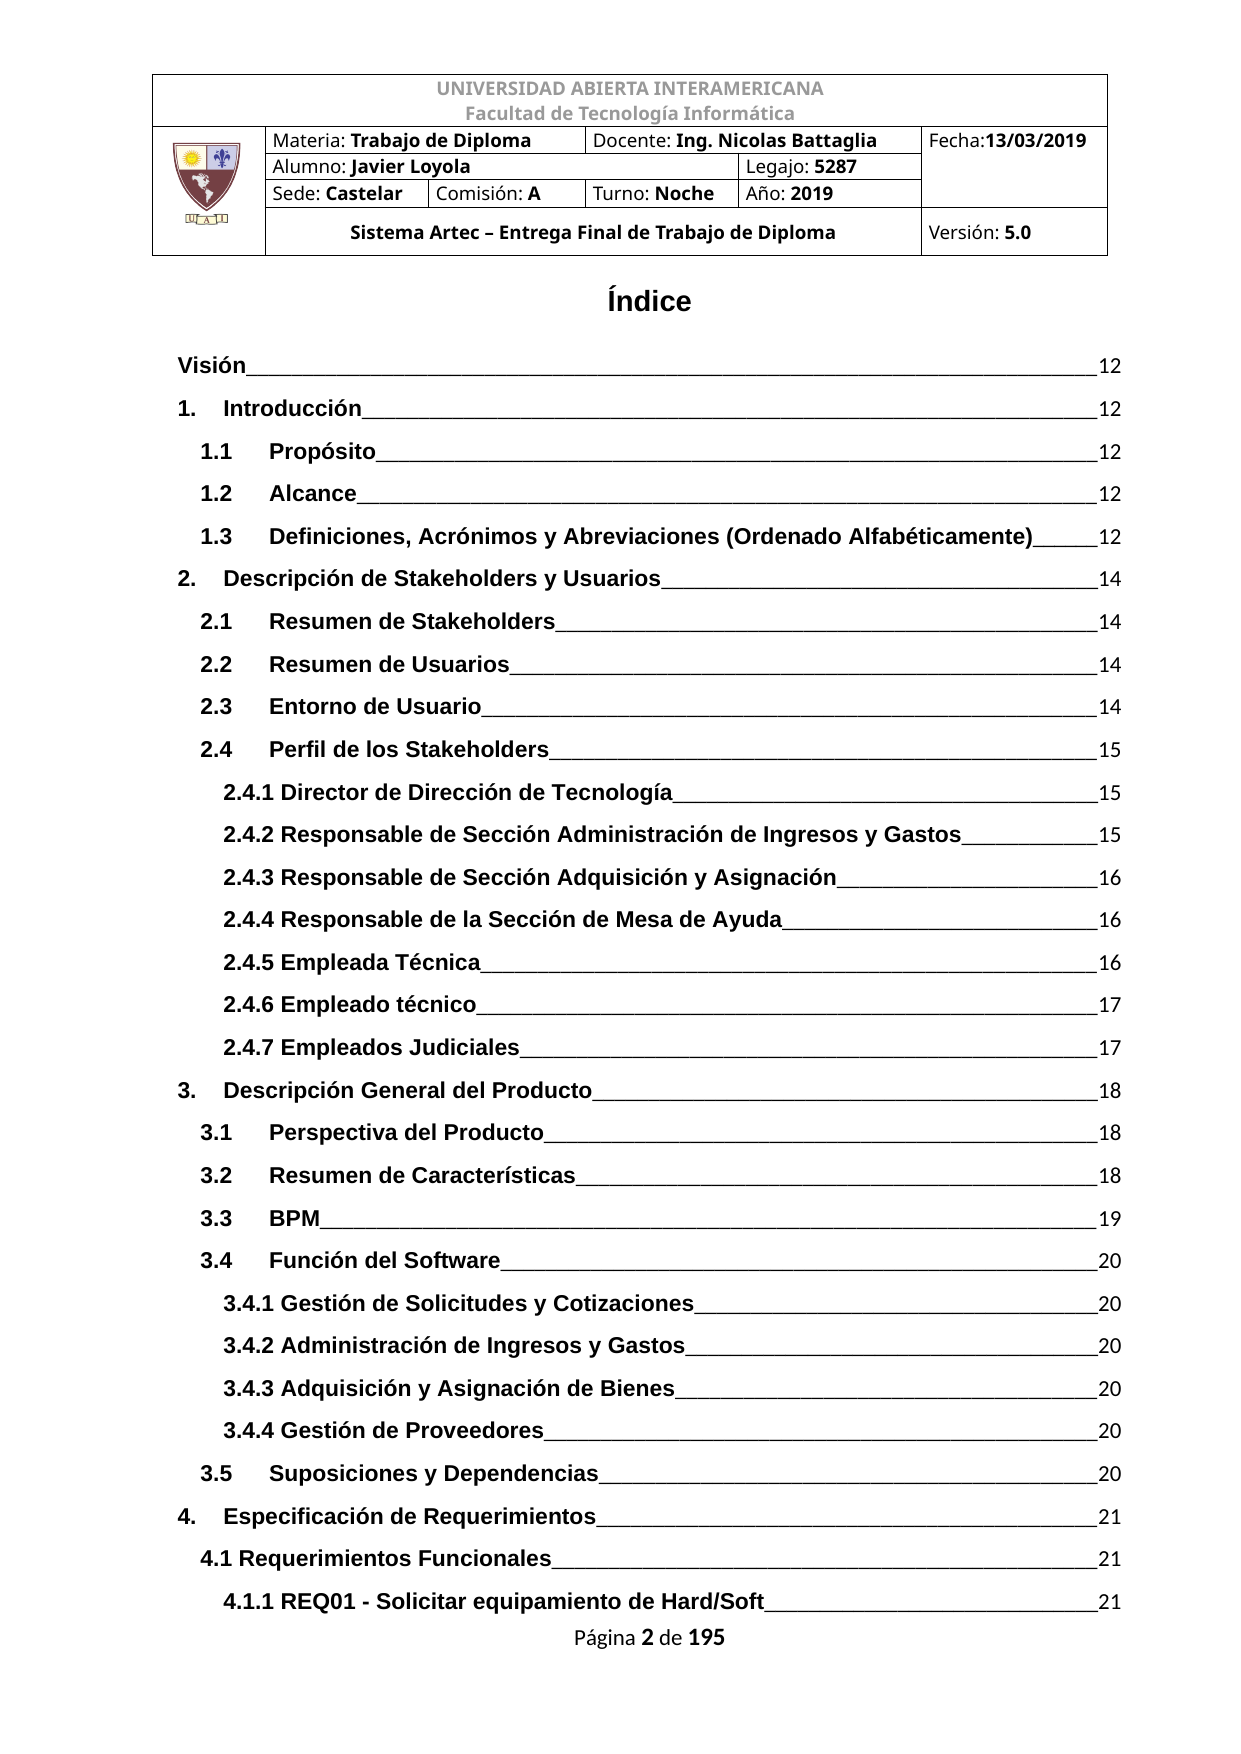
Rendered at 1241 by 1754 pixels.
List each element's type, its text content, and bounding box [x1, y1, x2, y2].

text 2. Descripción de Stakeholders y Usuarios 14 [177, 564, 1122, 593]
text 3.5 Suposiciones y Dependencias 20 [200, 1459, 1122, 1487]
text 3.4.2 Administración de Ingresos y Gastos 20 [223, 1331, 1122, 1359]
text 2.4.3 Responsable de Sección Adquisición y Asignación 16 [223, 863, 1122, 891]
text 2.4 Perfil de los Stakeholders 15 [200, 735, 1122, 763]
text 4.1.1 REQ01 - Solicitar equipamiento de Hard/Soft 21 [223, 1587, 1122, 1615]
picture [157, 136, 257, 228]
text 2.1 Resumen de Stakeholders 14 [200, 607, 1122, 635]
text 1. Introducción 12 [177, 394, 1122, 422]
text 2.4.2 Responsable de Sección Administración de Ingresos y Gastos 15 [223, 820, 1122, 848]
text 4. Especificación de Requerimientos 21 [177, 1502, 1122, 1530]
text 3.4.4 Gestión de Proveedores 20 [223, 1417, 1122, 1445]
text 2.2 Resumen de Usuarios 14 [200, 650, 1122, 678]
text 3.4 Función del Software 20 [200, 1246, 1122, 1274]
text 3.4.3 Adquisición y Asignación de Bienes 20 [223, 1374, 1122, 1402]
text 4.1 Requerimientos Funcionales 21 [200, 1544, 1122, 1572]
text 3.2 Resumen de Características 18 [200, 1161, 1122, 1189]
text 3.4.1 Gestión de Solicitudes y Cotizaciones 20 [223, 1289, 1122, 1317]
text 2.4.6 Empleado técnico 17 [223, 991, 1122, 1019]
text 2.4.1 Director de Dirección de Tecnología 15 [223, 778, 1122, 806]
text 3.1 Perspectiva del Producto 18 [200, 1118, 1122, 1146]
text 1.1 Propósito 12 [200, 437, 1122, 465]
text 1.3 Definiciones, Acrónimos y Abreviaciones (Ordenado Alfabéticamente) 12 [200, 522, 1122, 550]
text 2.4.5 Empleada Técnica 16 [223, 948, 1122, 976]
text 2.4.4 Responsable de la Sección de Mesa de Ayuda 16 [223, 905, 1122, 933]
text 2.3 Entorno de Usuario 14 [200, 692, 1122, 720]
text Visión 12 [177, 352, 1122, 379]
text 3. Descripción General del Producto 18 [177, 1076, 1122, 1104]
text Índice [177, 284, 1122, 318]
text 1.2 Alcance 12 [200, 479, 1122, 507]
text 2.4.7 Empleados Judiciales 17 [223, 1033, 1122, 1061]
text 3.3 BPM 19 [200, 1204, 1122, 1232]
